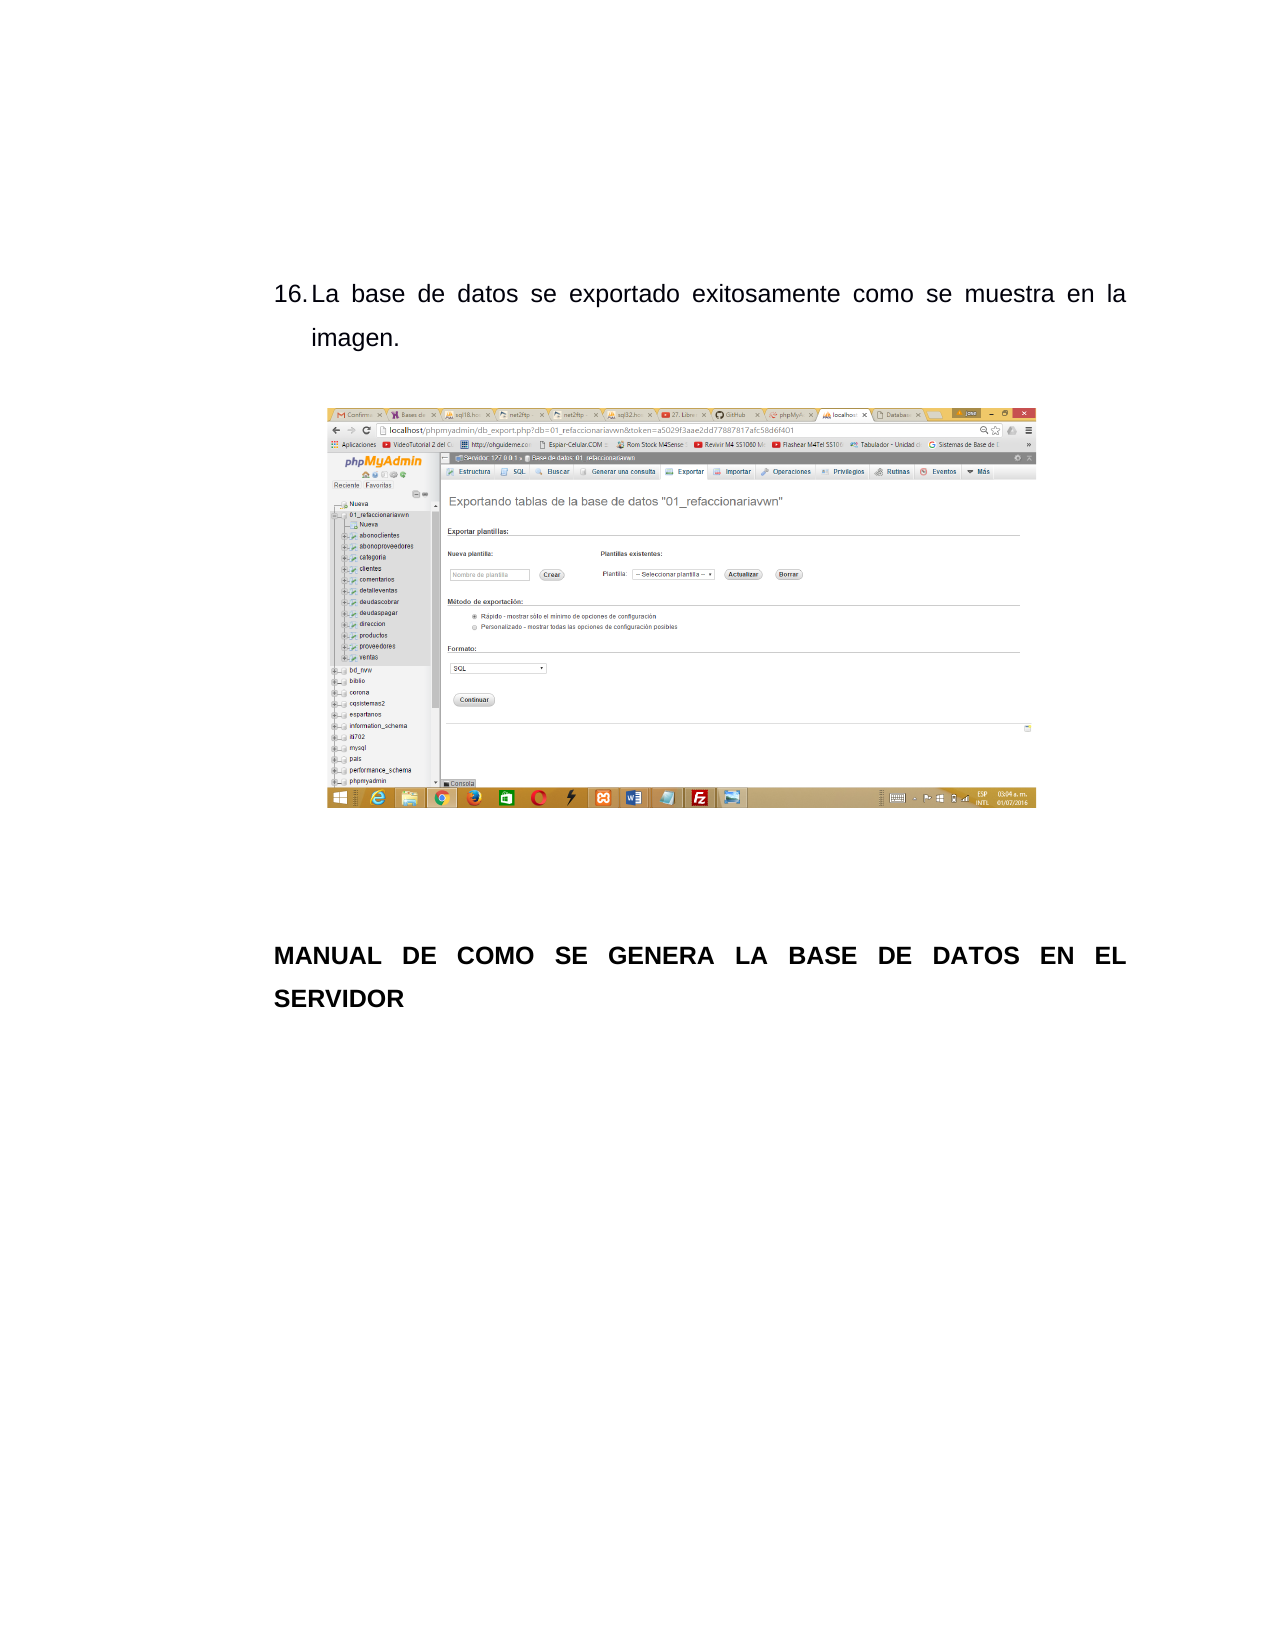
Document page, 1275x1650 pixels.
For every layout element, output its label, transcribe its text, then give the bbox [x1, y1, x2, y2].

text MANUAL DE COMO SE GENERA LA BASE DE DATOS EN EL SERVIDOR [274, 941, 1127, 1013]
list La base de datos se exportado exitosamente como se muestra en la imagen. [274, 279, 1127, 351]
picture [327, 408, 1037, 808]
